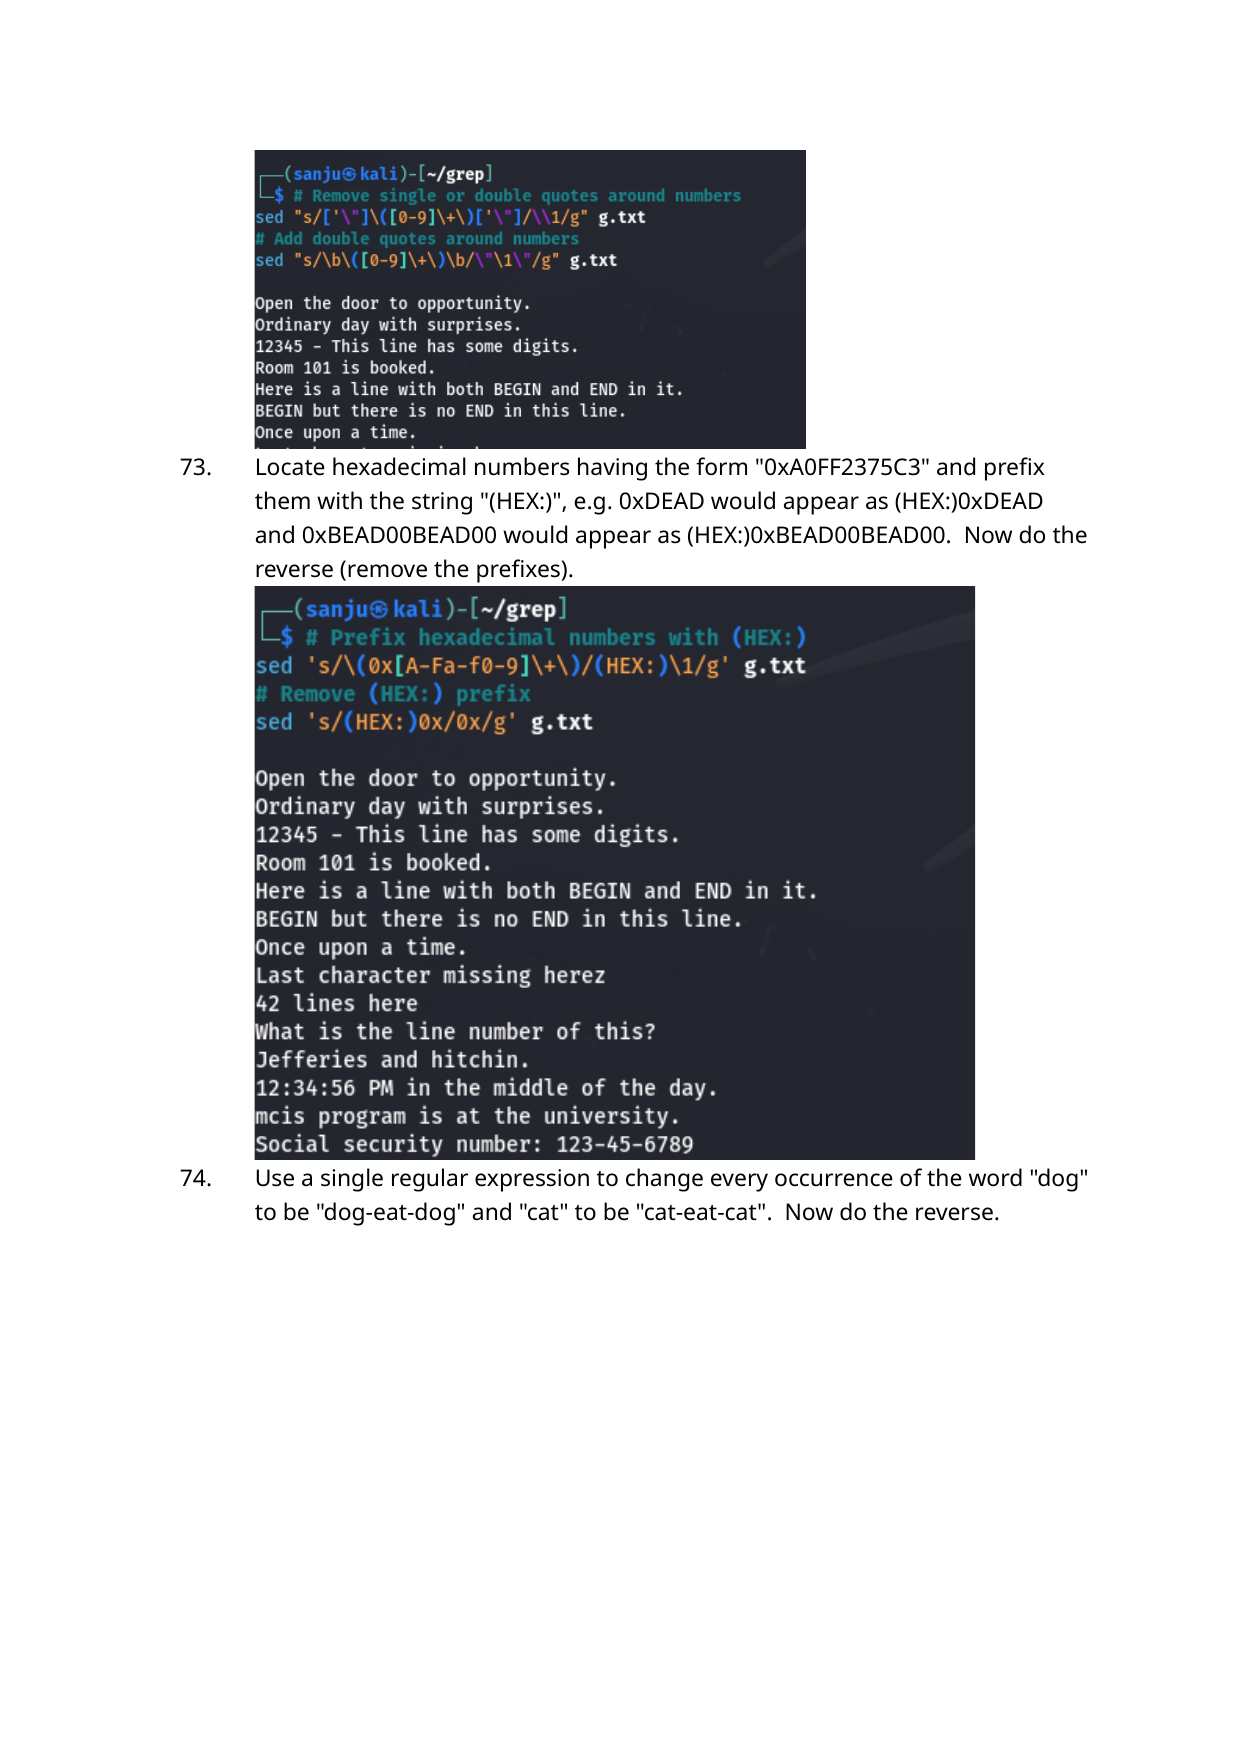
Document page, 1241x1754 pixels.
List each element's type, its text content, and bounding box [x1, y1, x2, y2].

list Use a single regular expression to change every occurrence of the word "dog" to be "dog-eat-dog" and "cat" to be "cat-eat-cat". Now do the reverse. [179, 1162, 1090, 1227]
picture [254, 150, 806, 449]
picture [254, 586, 976, 1160]
list Locate hexadecimal numbers having the form "0xA0FF2375C3" and prefix them with the string "(HEX:)", e.g. 0xDEAD would appear as (HEX:)0xDEAD and 0xBEAD00BEAD00 would appear as (HEX:)0xBEAD00BEAD00. Now do the reverse (remove the prefixes). [179, 451, 1090, 584]
